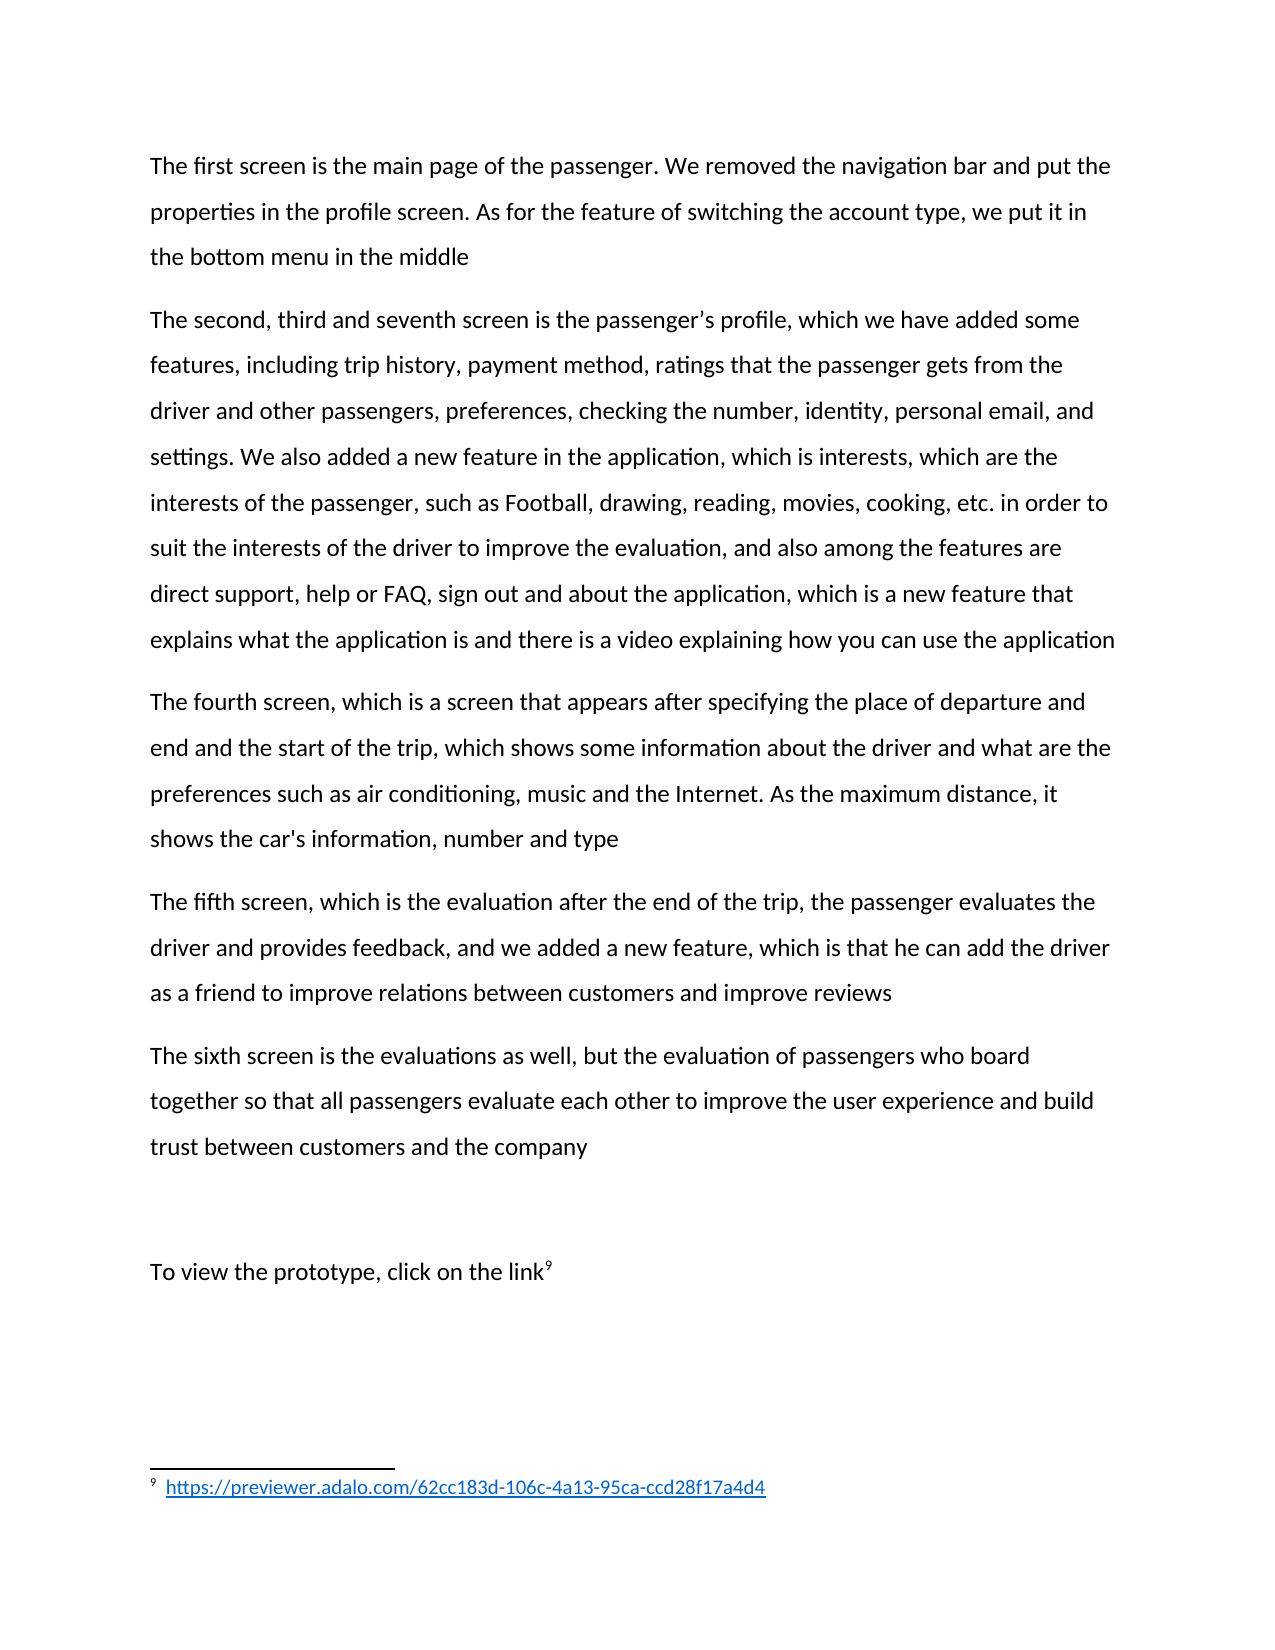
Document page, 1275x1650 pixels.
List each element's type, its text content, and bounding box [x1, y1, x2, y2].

text The sixth screen is the evaluations as well, but the evaluation of passengers who board together so that all passengers evaluate each other to improve the user experience and build trust between customers and the company [150, 1040, 1125, 1162]
text To view the prototype, click on the link [150, 1256, 1125, 1287]
text The second, third and seventh screen is the passenger’s profile, which we have added some features, including trip history, payment method, ratings that the passenger gets from the driver and other passengers, preferences, checking the number, identity, personal email, and settings. We also added a new feature in the application, which is interests, which are the interests of the passenger, such as Football, drawing, reading, movies, cooking, etc. in order to suit the interests of the driver to improve the evaluation, and also among the features are direct support, help or FAQ, sign out and about the application, which is a new feature that explains what the application is and there is a video explaining how you can use the application [150, 304, 1125, 654]
text The fifth screen, which is the evaluation after the end of the trip, the passenger evaluates the driver and provides feedback, and we added a new feature, which is that he can add the driver as a friend to improve relations between customers and improve reviews [150, 886, 1125, 1008]
text The fourth screen, which is a screen that appears after specifying the place of departure and end and the start of the trip, which shows some information about the driver and what are the preferences such as air conditioning, music and the Internet. As the maximum distance, it shows the car's information, number and type [150, 686, 1125, 854]
text The first screen is the main page of the passenger. We removed the navigation bar and put the properties in the profile screen. As for the feature of switching the account type, we put it in the bottom menu in the middle [150, 150, 1125, 272]
